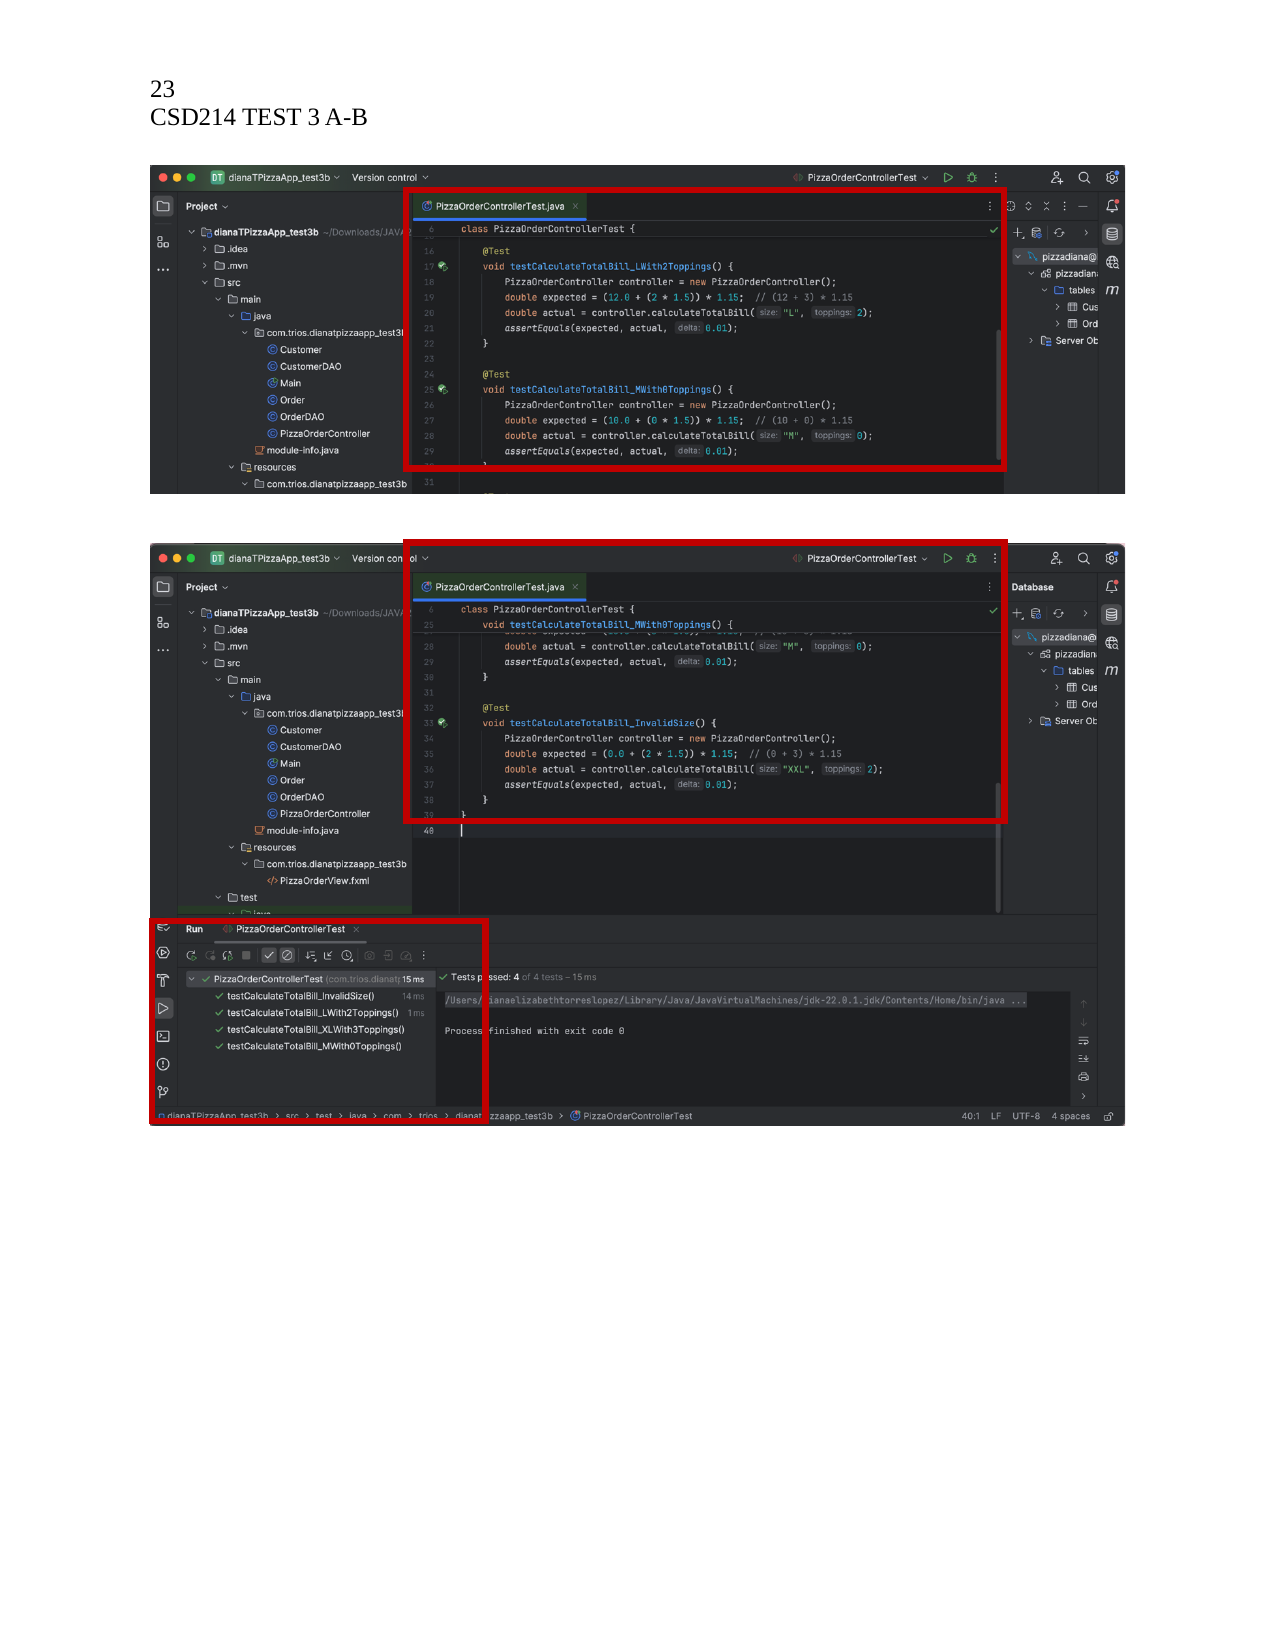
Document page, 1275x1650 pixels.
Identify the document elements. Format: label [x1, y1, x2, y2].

picture [410, 546, 1001, 818]
picture [150, 165, 1125, 494]
picture [155, 924, 482, 1118]
picture [150, 543, 1125, 1126]
